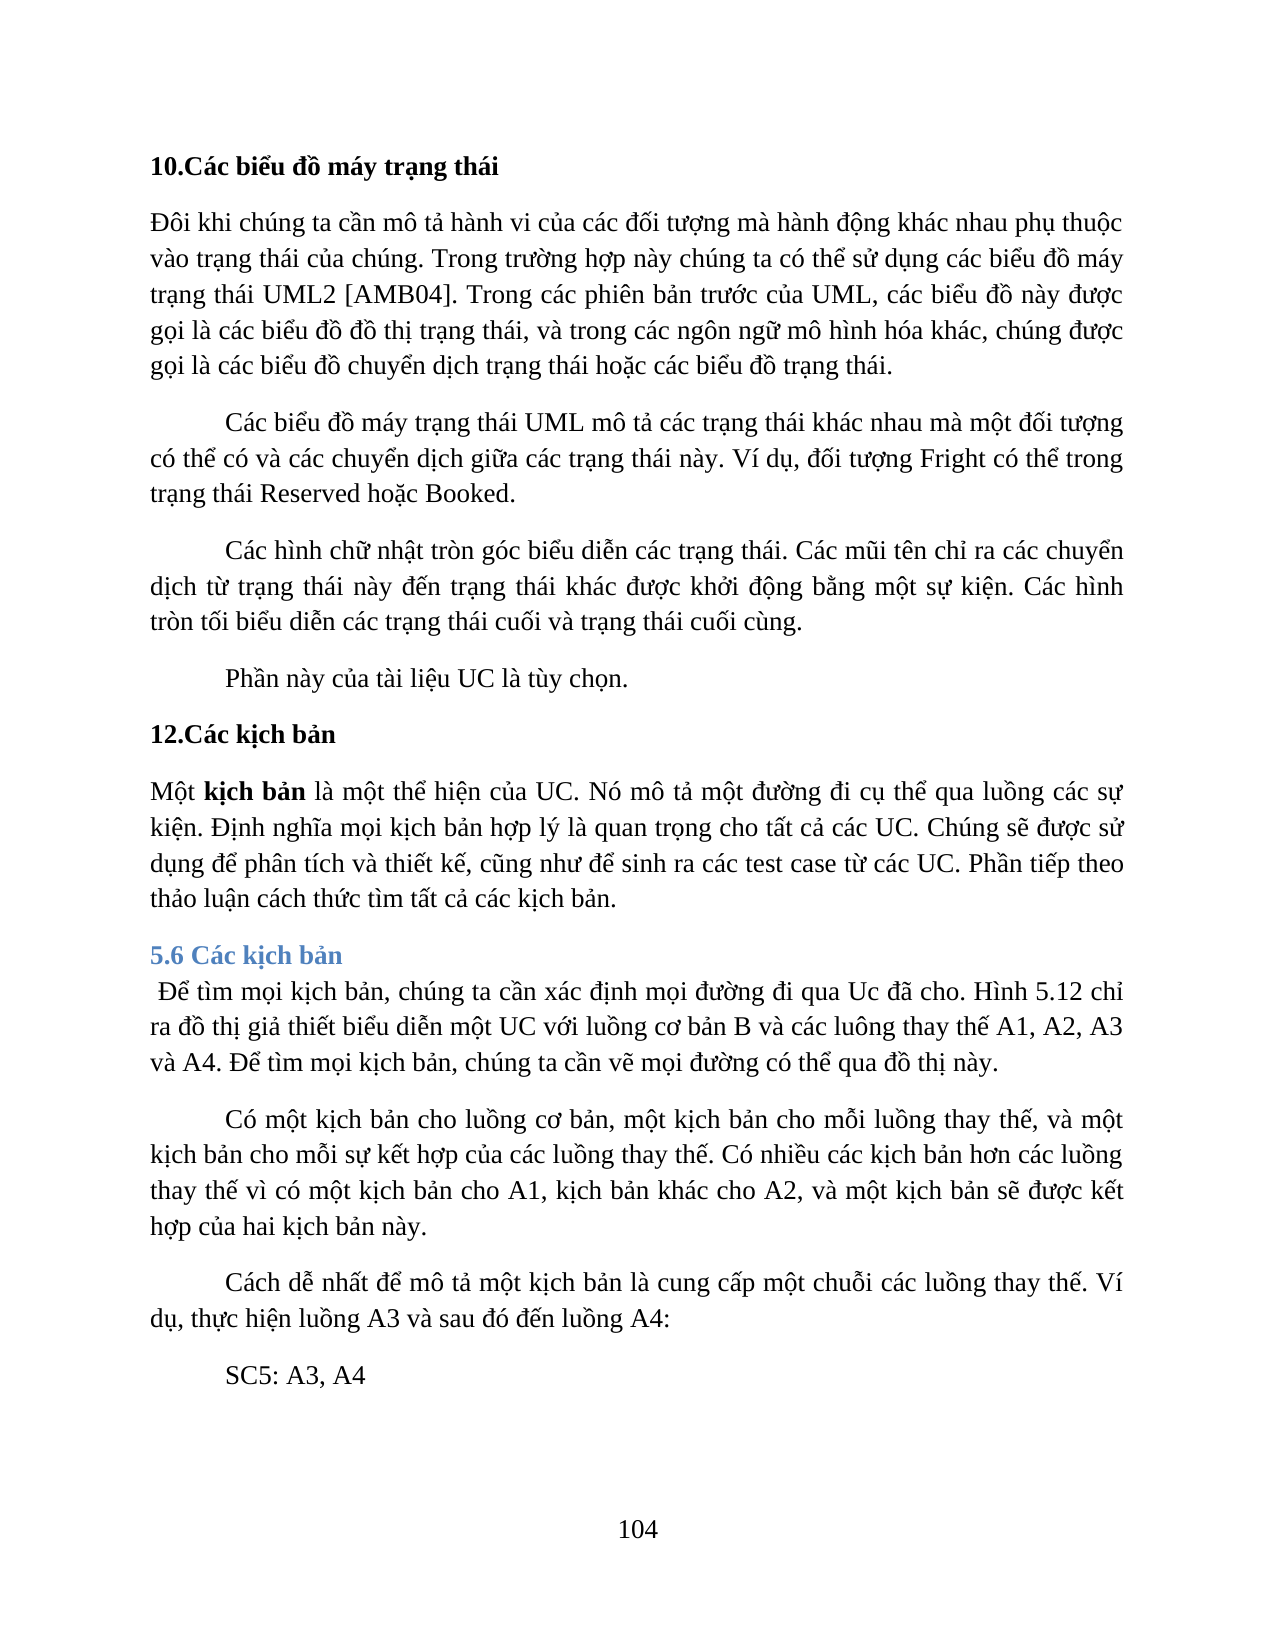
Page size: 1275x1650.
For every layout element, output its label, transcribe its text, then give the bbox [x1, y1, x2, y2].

text 10.Các biểu đồ máy trạng thái [150, 150, 1125, 181]
text Phần này của tài liệu UC là tùy chọn. [150, 662, 1125, 693]
text Các hình chữ nhật tròn góc biểu diễn các trạng thái. Các mũi tên chỉ ra các chuyển dịch từ trạng thái này đến trạng thái khác được khởi động bằng một sự kiện. Các hình tròn tối biểu diễn các trạng thái cuối và trạng thái cuối cùng. [150, 534, 1125, 637]
text Để tìm mọi kịch bản, chúng ta cần xác định mọi đường đi qua Uc đã cho. Hình 5.12 chỉ ra đồ thị giả thiết biểu diễn một UC với luồng cơ bản B và các luông thay thế A1, A2, A3 và A4. Để tìm mọi kịch bản, chúng ta cần vẽ mọi đường có thể qua đồ thị này. [150, 975, 1125, 1077]
text Có một kịch bản cho luồng cơ bản, một kịch bản cho mỗi luồng thay thế, và một kịch bản cho mỗi sự kết hợp của các luồng thay thế. Có nhiều các kịch bản hơn các luồng thay thế vì có một kịch bản cho A1, kịch bản khác cho A2, và một kịch bản sẽ được kết hợp của hai kịch bản này. [150, 1103, 1125, 1241]
text SC5: A3, A4 [150, 1359, 1125, 1390]
text Một kịch bản là một thể hiện của UC. Nó mô tả một đường đi cụ thể qua luồng các sự kiện. Định nghĩa mọi kịch bản hợp lý là quan trọng cho tất cả các UC. Chúng sẽ được sử dụng để phân tích và thiết kế, cũng như để sinh ra các test case từ các UC. Phần tiếp theo thảo luận cách thức tìm tất cả các kịch bản. [150, 775, 1125, 913]
subtitle 5.6 Các kịch bản [150, 939, 1125, 970]
text Đôi khi chúng ta cần mô tả hành vi của các đối tượng mà hành động khác nhau phụ thuộc vào trạng thái của chúng. Trong trường hợp này chúng ta có thể sử dụng các biểu đồ máy trạng thái UML2 [AMB04]. Trong các phiên bản trước của UML, các biểu đồ này được gọi là các biểu đồ đồ thị trạng thái, và trong các ngôn ngữ mô hình hóa khác, chúng được gọi là các biểu đồ chuyển dịch trạng thái hoặc các biểu đồ trạng thái. [150, 207, 1125, 381]
text Cách dễ nhất để mô tả một kịch bản là cung cấp một chuỗi các luồng thay thế. Ví dụ, thực hiện luồng A3 và sau đó đến luồng A4: [150, 1266, 1125, 1333]
text 12.Các kịch bản [150, 719, 1125, 750]
text Các biểu đồ máy trạng thái UML mô tả các trạng thái khác nhau mà một đối tượng có thể có và các chuyển dịch giữa các trạng thái này. Ví dụ, đối tượng Fright có thể trong trạng thái Reserved hoặc Booked. [150, 406, 1125, 509]
